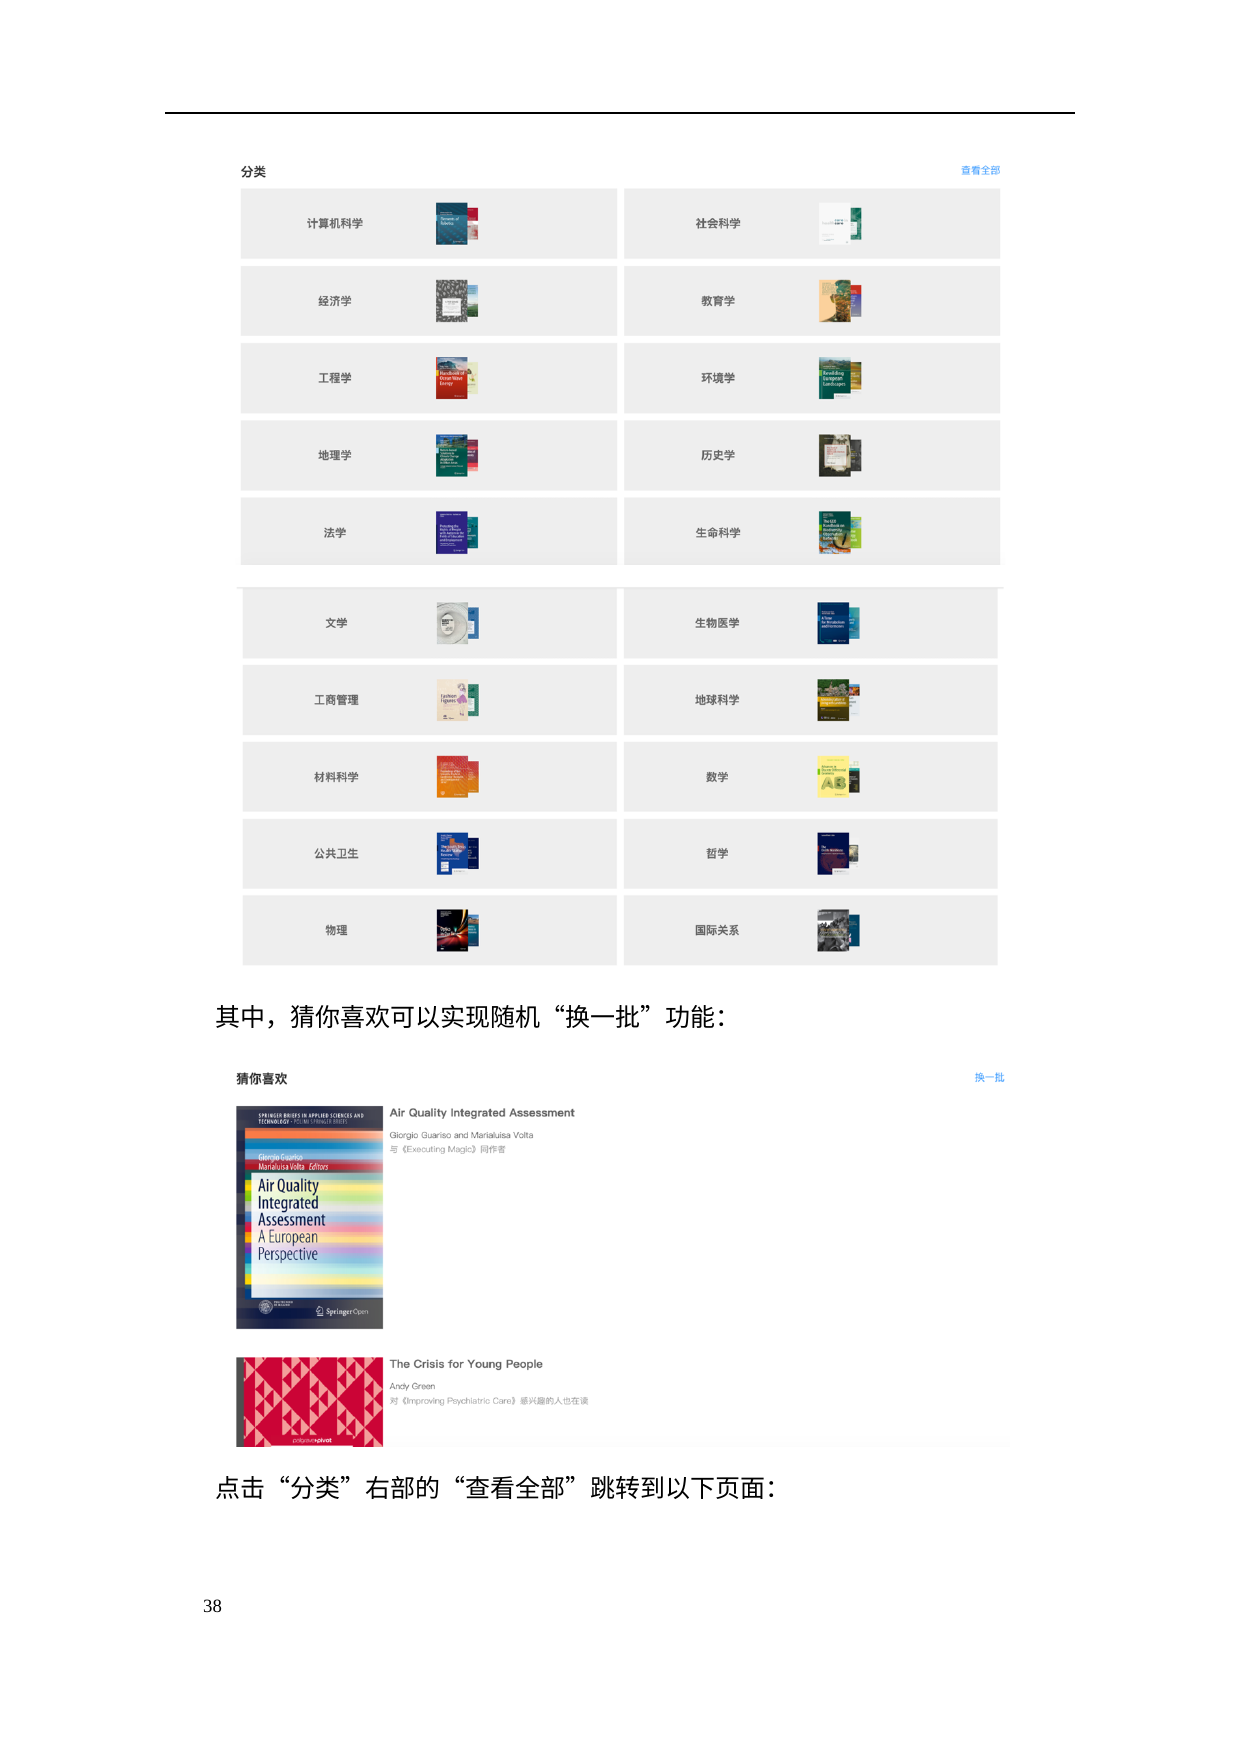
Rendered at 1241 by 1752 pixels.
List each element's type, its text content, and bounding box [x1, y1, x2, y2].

picture [236, 585, 1004, 972]
picture [234, 156, 1006, 565]
text 点击“分类”右部的“查看全部”跳转到以下页面： [165, 1454, 1075, 1519]
picture [230, 1057, 1010, 1447]
text 其中，猜你喜欢可以实现随机“换一批”功能： [165, 983, 1075, 1048]
